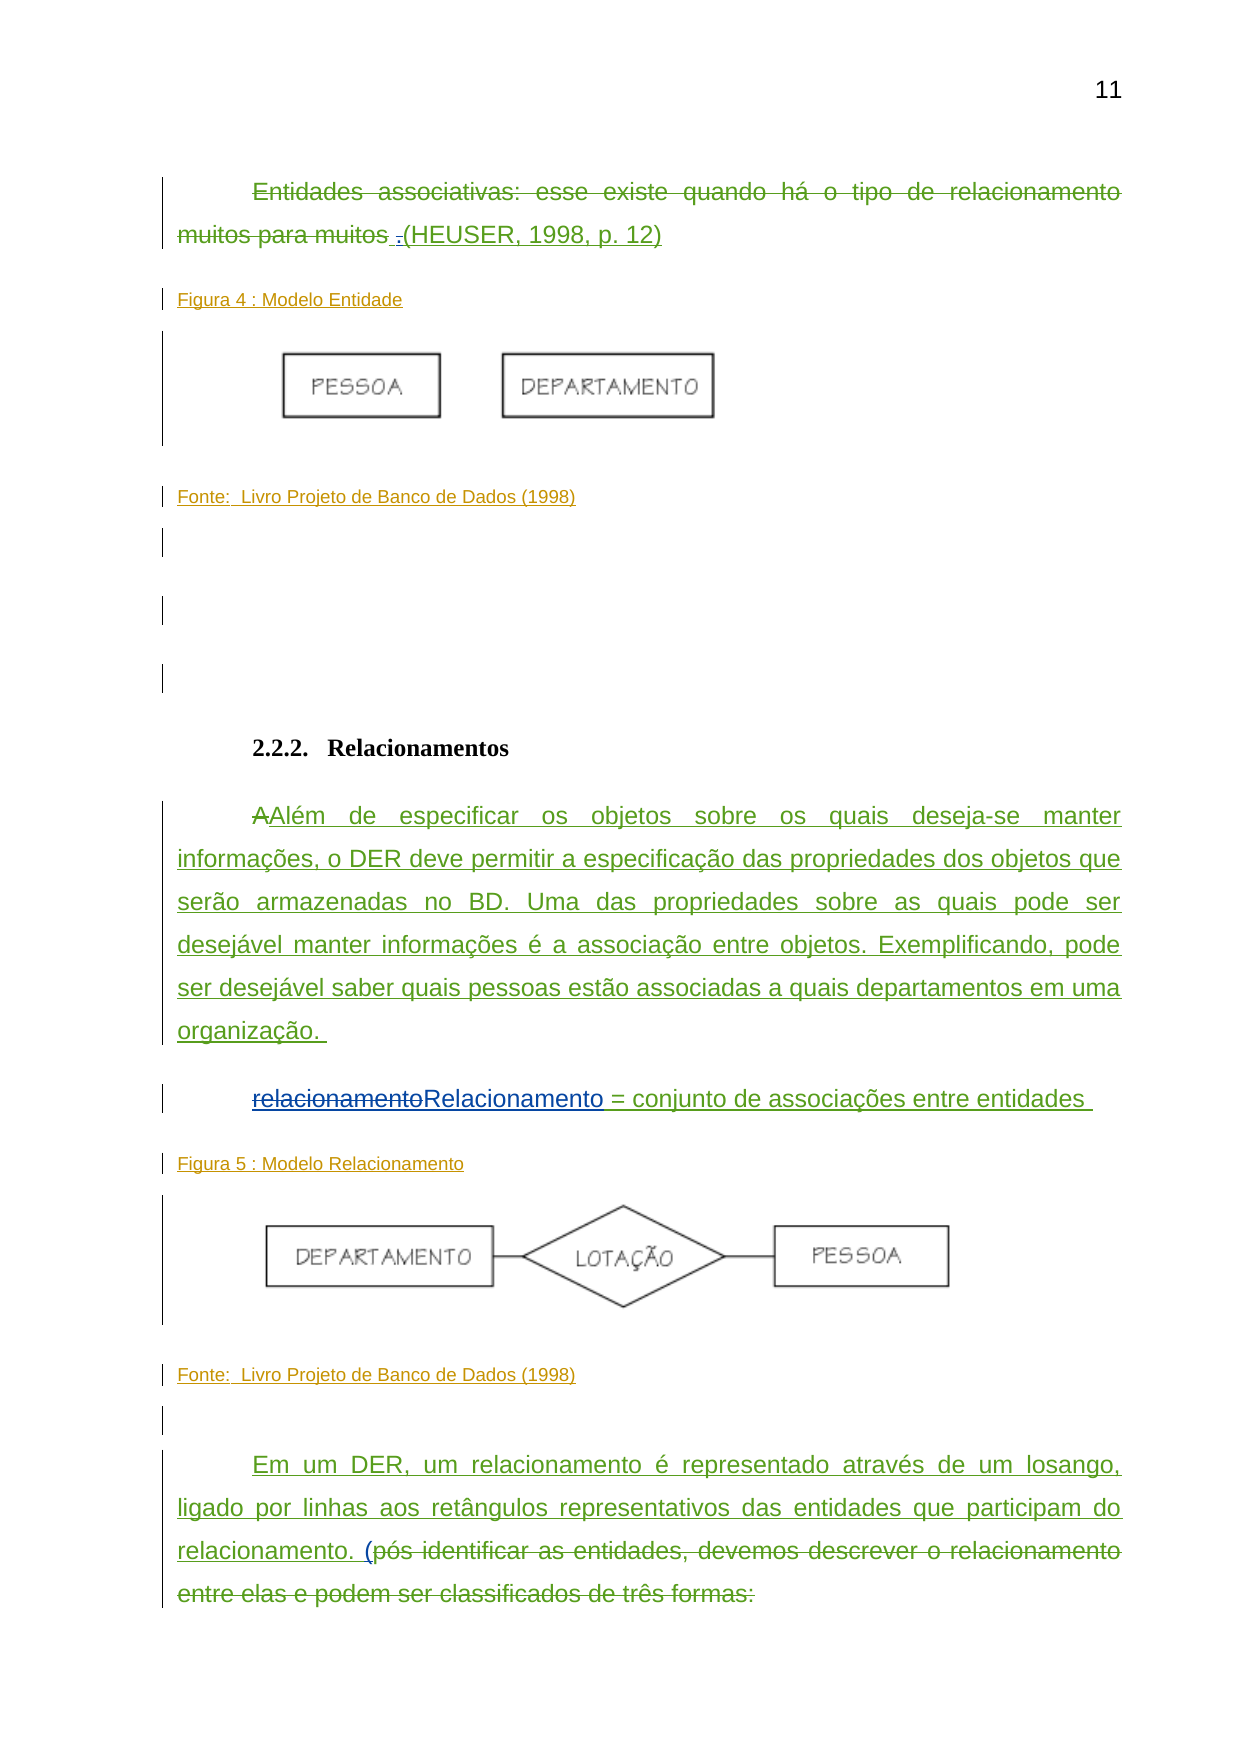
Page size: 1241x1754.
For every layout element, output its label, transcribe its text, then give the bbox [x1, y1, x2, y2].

list Relacionamentos [252, 733, 1122, 761]
picture [252, 1195, 970, 1325]
picture [252, 330, 751, 447]
